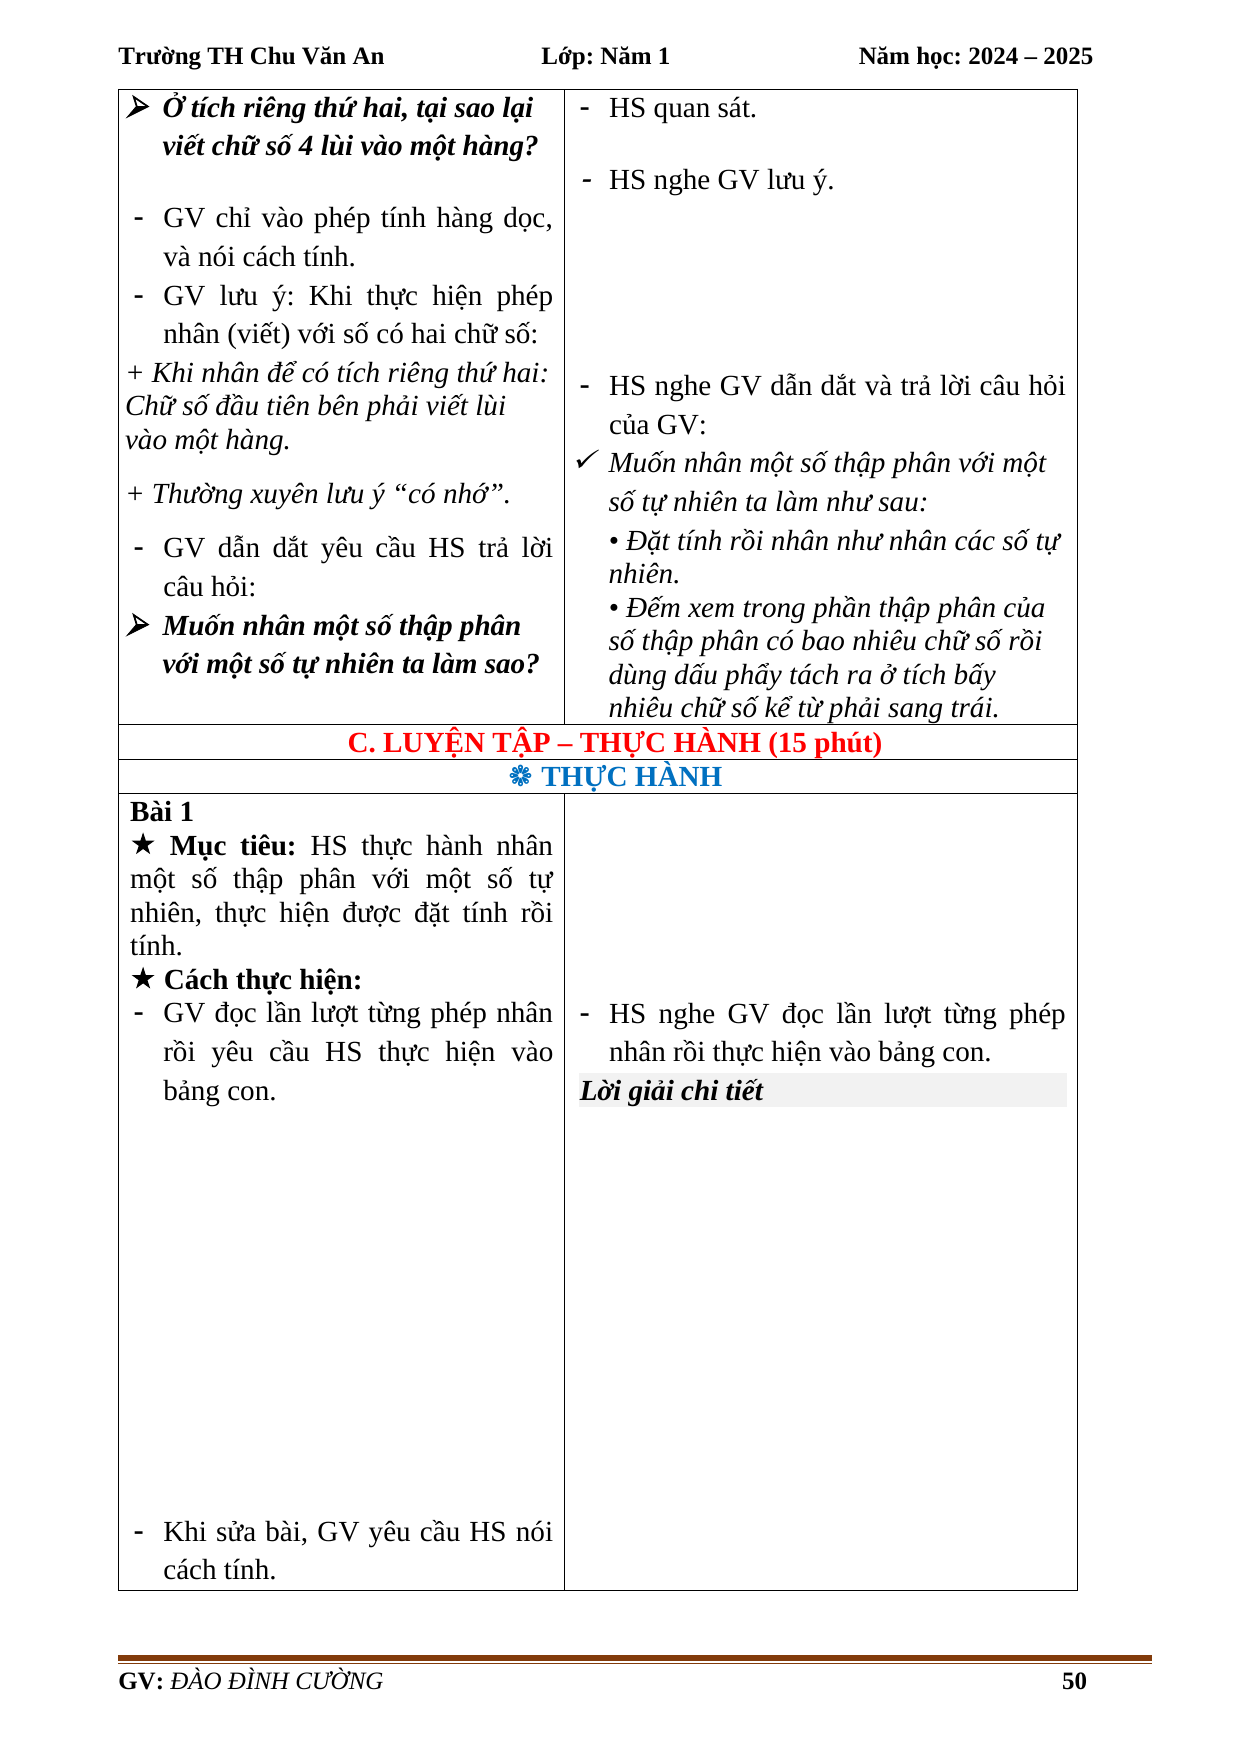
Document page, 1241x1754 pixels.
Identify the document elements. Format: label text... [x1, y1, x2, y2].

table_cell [565, 794, 1077, 1590]
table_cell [119, 794, 564, 1590]
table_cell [119, 90, 564, 724]
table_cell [565, 90, 1077, 724]
table_cell THỰC HÀNH [119, 760, 1077, 793]
table_cell C. LUYỆN TẬP – THỰC HÀNH (15 phút) [119, 725, 1077, 758]
